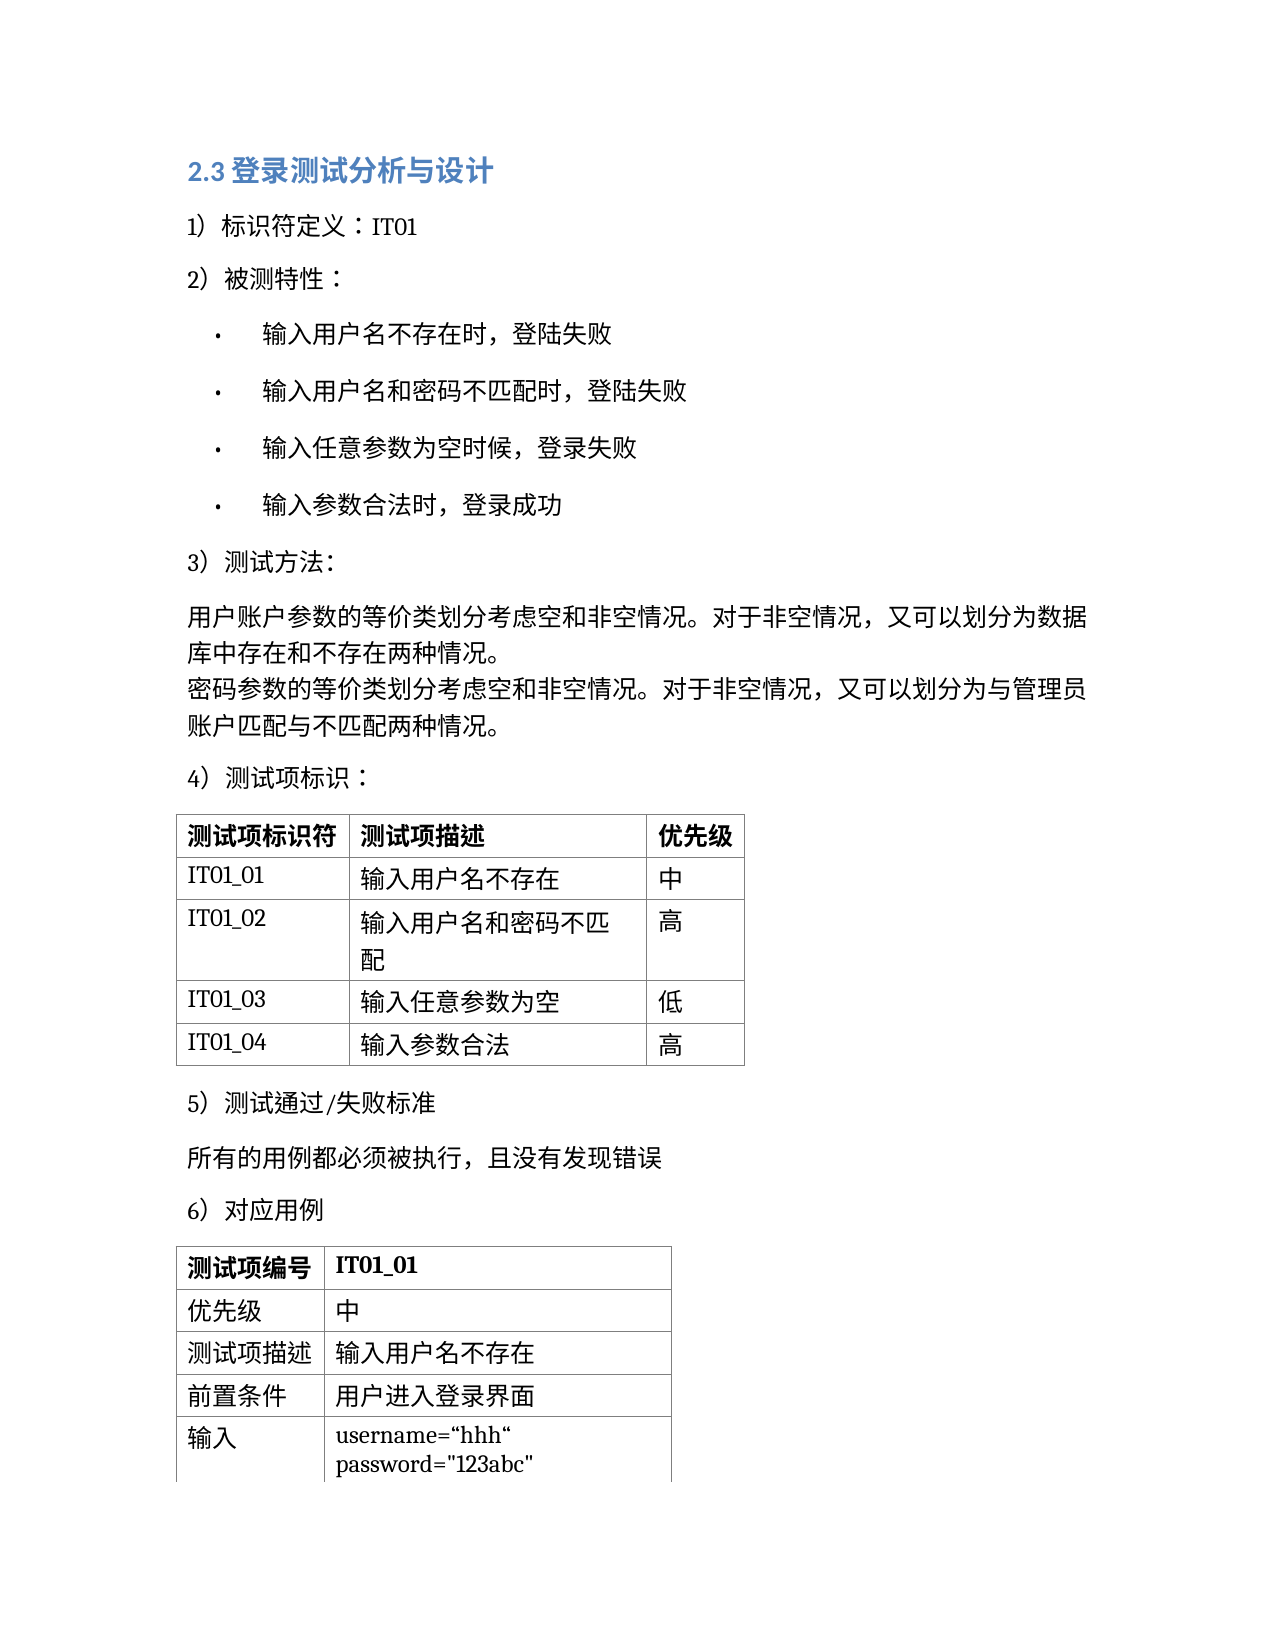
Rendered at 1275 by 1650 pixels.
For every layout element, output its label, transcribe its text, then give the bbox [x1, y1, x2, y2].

text 6）对应用例 [187, 1193, 1087, 1227]
text 4）测试项标识： [187, 761, 1087, 795]
list 输入用户名和密码不匹配时，登陆失败 [212, 371, 1087, 407]
list 输入参数合法时，登录成功 [212, 485, 1087, 522]
table_cell IT01_04 [177, 1024, 349, 1065]
table_cell 优先级 [177, 1290, 324, 1331]
table_cell 测试项描述 [177, 1332, 324, 1374]
table_cell 高 [647, 900, 744, 980]
table_cell username=“hhh“ password="123abc" [325, 1417, 671, 1482]
table_cell IT01_01 [177, 858, 349, 899]
table_cell 中 [325, 1290, 671, 1331]
list 输入任意参数为空时候，登录失败 [212, 428, 1087, 464]
table_cell IT01_02 [177, 900, 349, 980]
table_header IT01_01 [325, 1247, 671, 1288]
text 2）被测特性： [187, 261, 1087, 295]
table_cell IT01_03 [177, 981, 349, 1023]
table_header 测试项描述 [350, 815, 646, 857]
list 输入用户名不存在时，登陆失败 [212, 314, 1087, 350]
text 所有的用例都必须被执行，且没有发现错误 [187, 1138, 1087, 1174]
text 1）标识符定义：IT01 [187, 208, 1087, 242]
text 3）测试方法： [187, 542, 1087, 579]
table_cell 低 [647, 981, 744, 1023]
table_cell 输入任意参数为空 [350, 981, 646, 1023]
table_cell 中 [647, 858, 744, 899]
table_cell 用户进入登录界面 [325, 1375, 671, 1416]
text 用户账户参数的等价类划分考虑空和非空情况。对于非空情况，又可以划分为数据库中存在和不存在两种情况。 密码参数的等价类划分考虑空和非空情况。对于非空情况，又可以划分为与管理员账户匹配与不匹配两种情况。 [187, 597, 1087, 742]
table_cell 输入用户名不存在 [325, 1332, 671, 1374]
table_header 测试项标识符 [177, 815, 349, 857]
subtitle 2.3 登录测试分析与设计 [187, 150, 1087, 190]
text 5）测试通过/失败标准 [187, 1085, 1087, 1119]
table_cell 输入 [177, 1417, 324, 1482]
table_cell 输入参数合法 [350, 1024, 646, 1065]
table_header 优先级 [647, 815, 744, 857]
table_cell 高 [647, 1024, 744, 1065]
table_header 测试项编号 [177, 1247, 324, 1288]
table_cell 输入用户名不存在 [350, 858, 646, 899]
table_cell 输入用户名和密码不匹配 [350, 900, 646, 980]
table_cell 前置条件 [177, 1375, 324, 1416]
